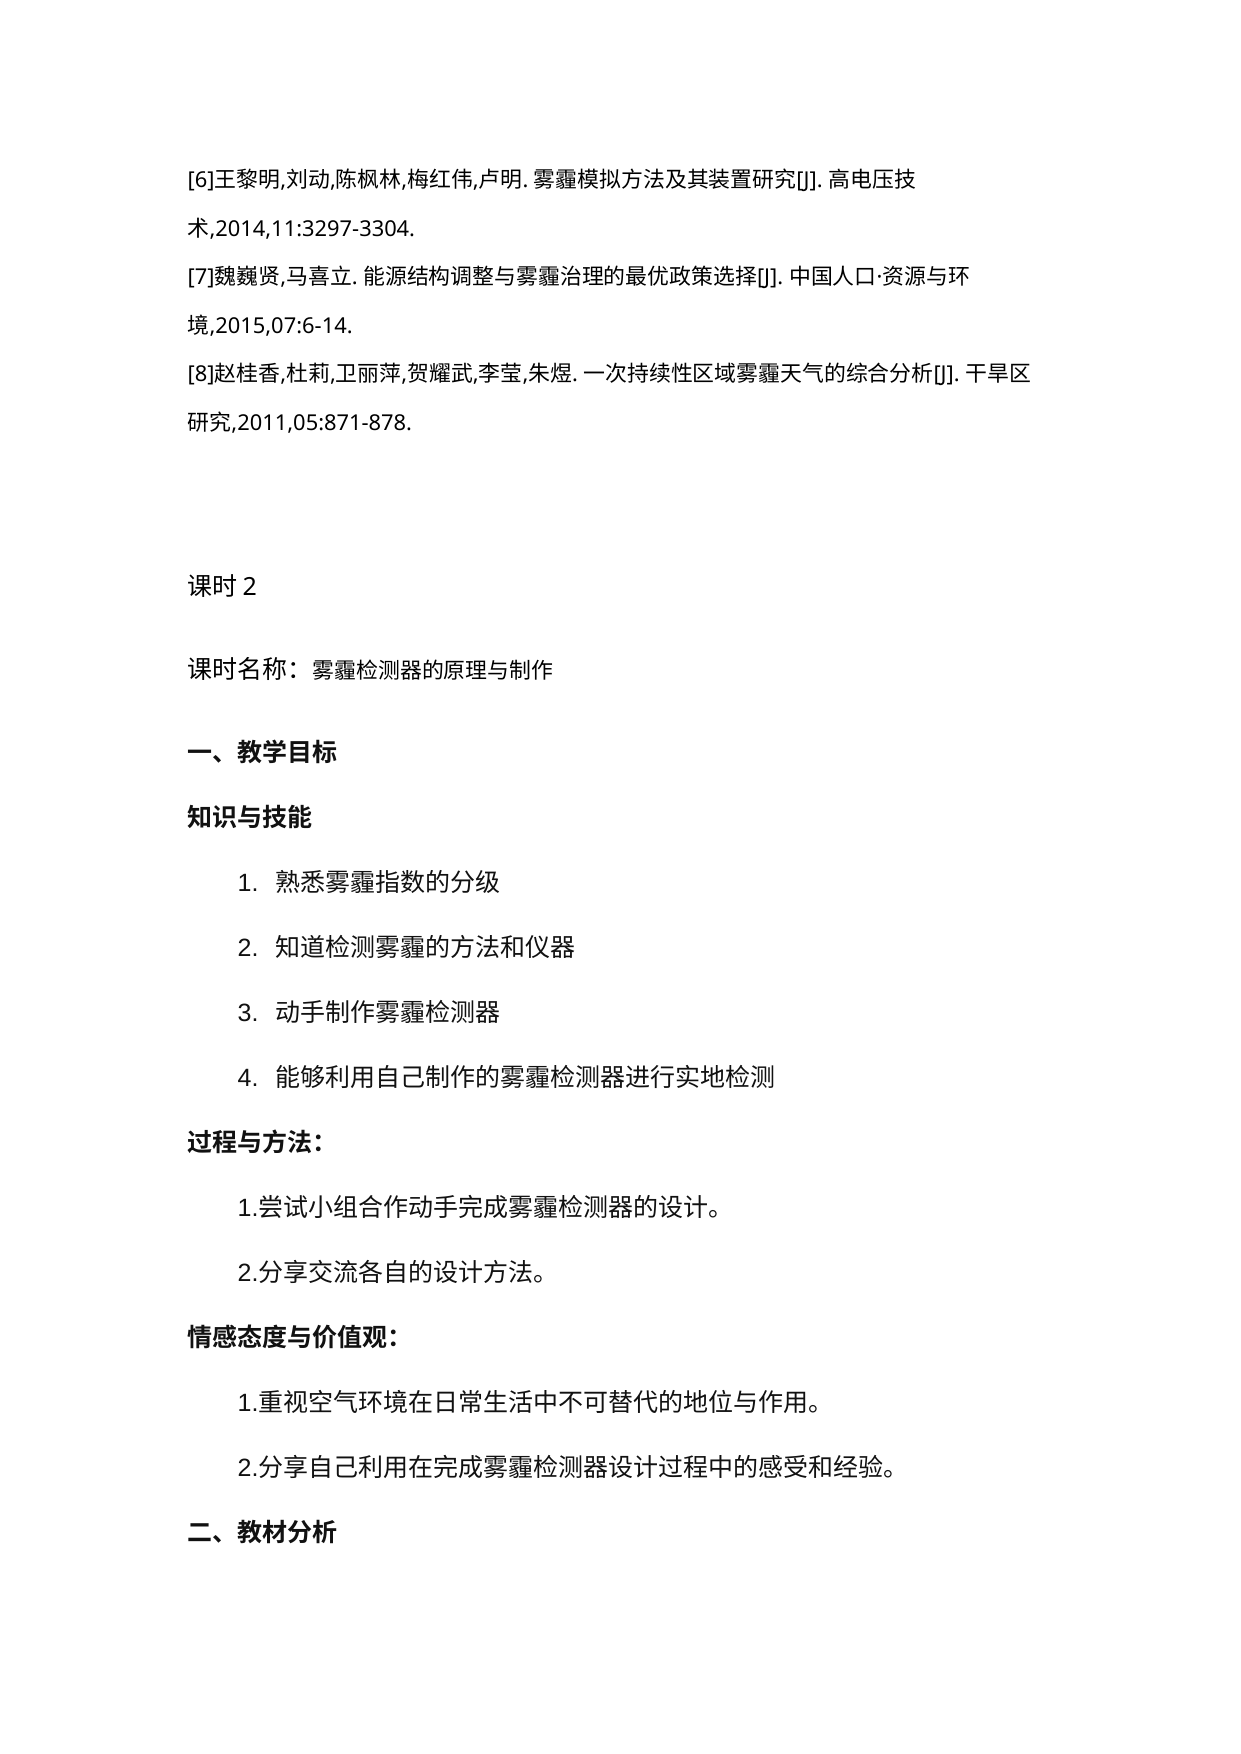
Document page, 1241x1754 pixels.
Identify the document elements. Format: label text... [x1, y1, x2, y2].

text 过程与方法： [187, 1108, 1053, 1173]
text 课时2 [187, 552, 1053, 617]
text [6]王黎明,刘动,陈枫林,梅红伟,卢明. 雾霾模拟方法及其装置研究[J]. 高电压技术,2014,11:3297-3304. [187, 162, 1053, 243]
list 知道检测雾霾的方法和仪器 [237, 913, 1053, 978]
text 1.尝试小组合作动手完成雾霾检测器的设计。 [187, 1173, 1053, 1238]
text 2.分享交流各自的设计方法。 [187, 1238, 1053, 1303]
text 2.分享自己利用在完成雾霾检测器设计过程中的感受和经验。 [187, 1433, 1053, 1498]
text 课时名称：雾霾检测器的原理与制作 [187, 635, 1053, 700]
text 情感态度与价值观： [187, 1303, 1053, 1368]
text [8]赵桂香,杜莉,卫丽萍,贺耀武,李莹,朱煜. 一次持续性区域雾霾天气的综合分析[J]. 干旱区研究,2011,05:871-878. [187, 356, 1053, 437]
text 一、教学目标 [187, 718, 1053, 783]
text 知识与技能 [187, 783, 1053, 848]
list 能够利用自己制作的雾霾检测器进行实地检测 [237, 1043, 1053, 1108]
text [7]魏巍贤,马喜立. 能源结构调整与雾霾治理的最优政策选择[J]. 中国人口·资源与环境,2015,07:6-14. [187, 259, 1053, 340]
list 熟悉雾霾指数的分级 [237, 848, 1053, 913]
list 动手制作雾霾检测器 [237, 978, 1053, 1043]
text 二、教材分析 [187, 1498, 1053, 1563]
text 1.重视空气环境在日常生活中不可替代的地位与作用。 [187, 1368, 1053, 1433]
